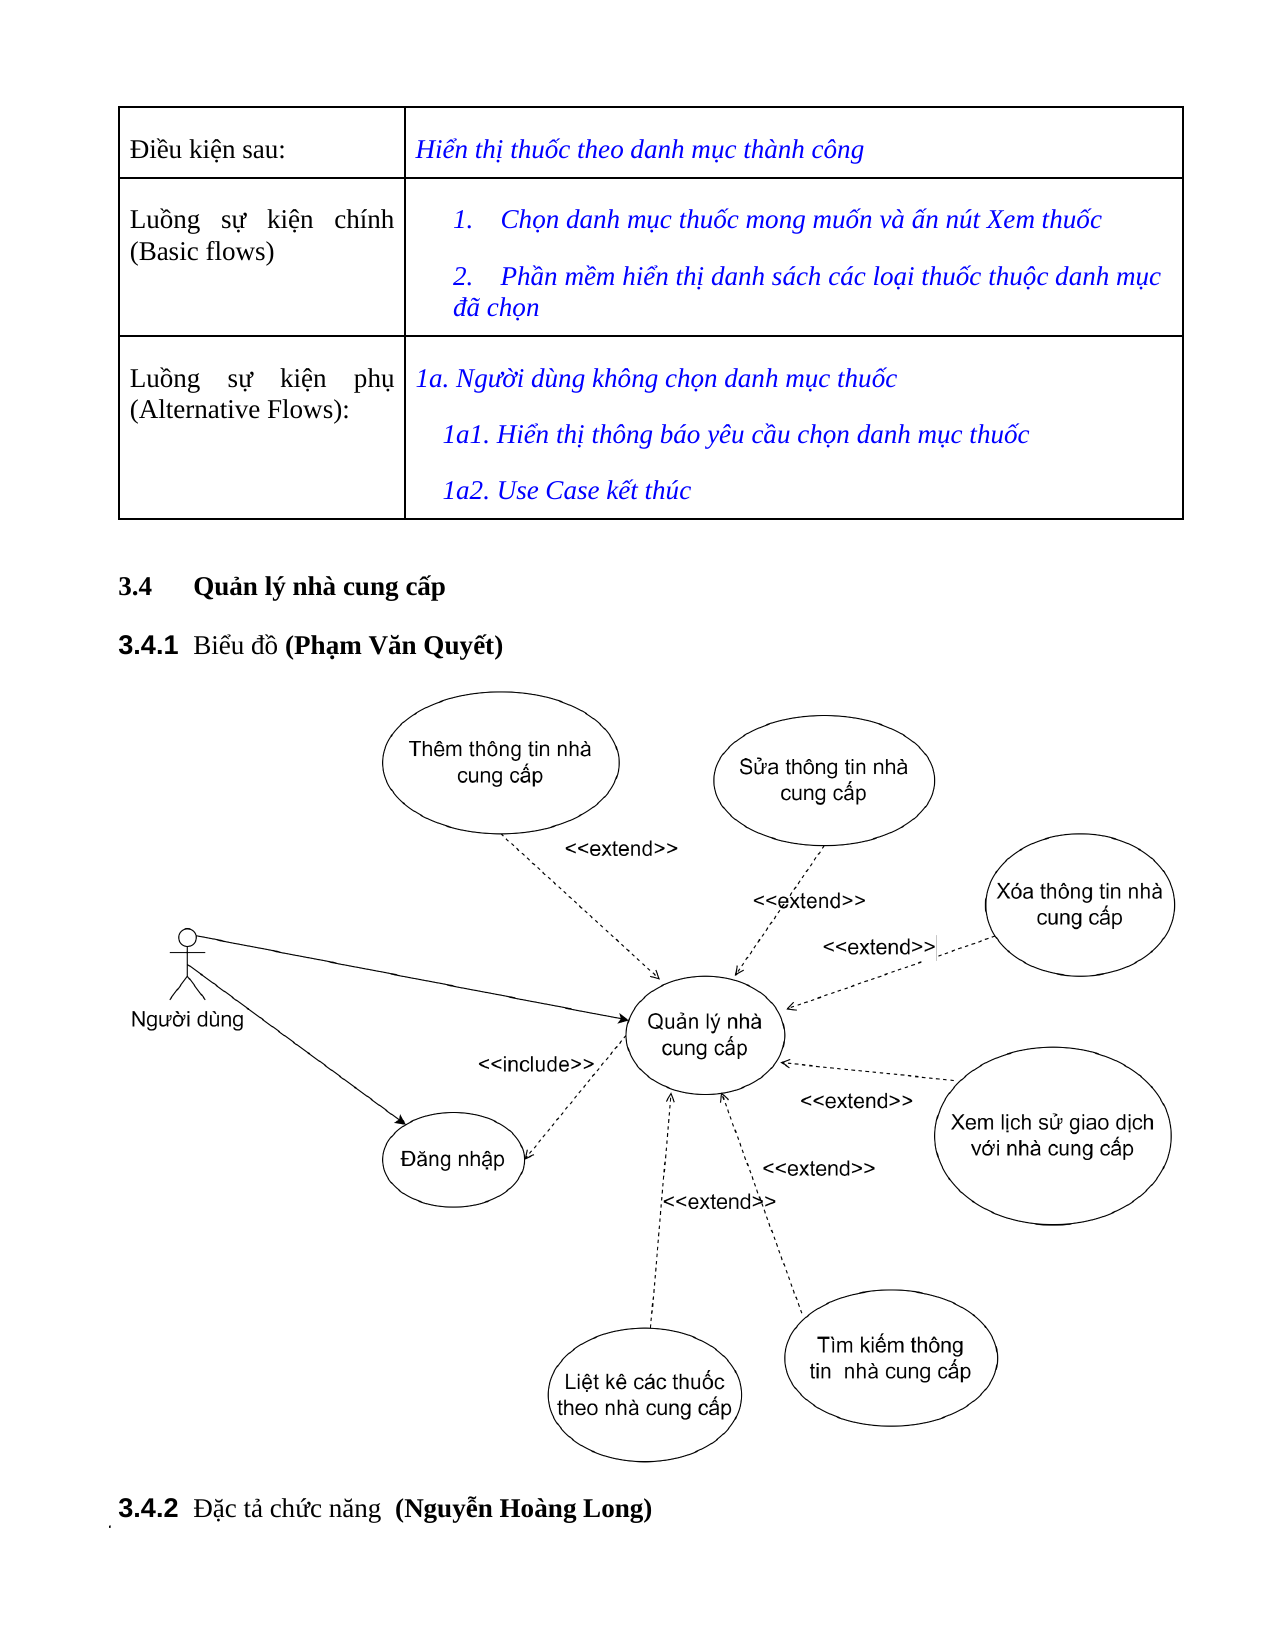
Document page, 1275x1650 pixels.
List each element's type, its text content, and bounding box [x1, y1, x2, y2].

list Đặc tả chức năng (Nguyễn Hoàng Long) [118, 1492, 1186, 1523]
table_cell Hiển thị thuốc theo danh mục thành công [406, 108, 1182, 177]
table_cell Luồng sự kiện phụ (Alternative Flows): [120, 337, 404, 518]
table_cell Điều kiện sau: [120, 108, 404, 177]
table_cell Luồng sự kiện chính (Basic flows) [120, 179, 404, 334]
table_cell 1a. Người dùng không chọn danh mục thuốc 1a1. Hiển thị thông báo yêu cầu chọn danh mục thuốc 1a2. Use Case kết thúc [406, 337, 1182, 518]
table_cell 1. Chọn danh mục thuốc mong muốn và ấn nút Xem thuốc 2. Phần mềm hiển thị danh sách các loại thuốc thuộc danh mục đã chọn [406, 179, 1182, 334]
subtitle Quản lý nhà cung cấp [118, 570, 1186, 601]
list Biểu đồ (Phạm Văn Quyết) [118, 629, 1186, 660]
picture [118, 679, 1187, 1474]
